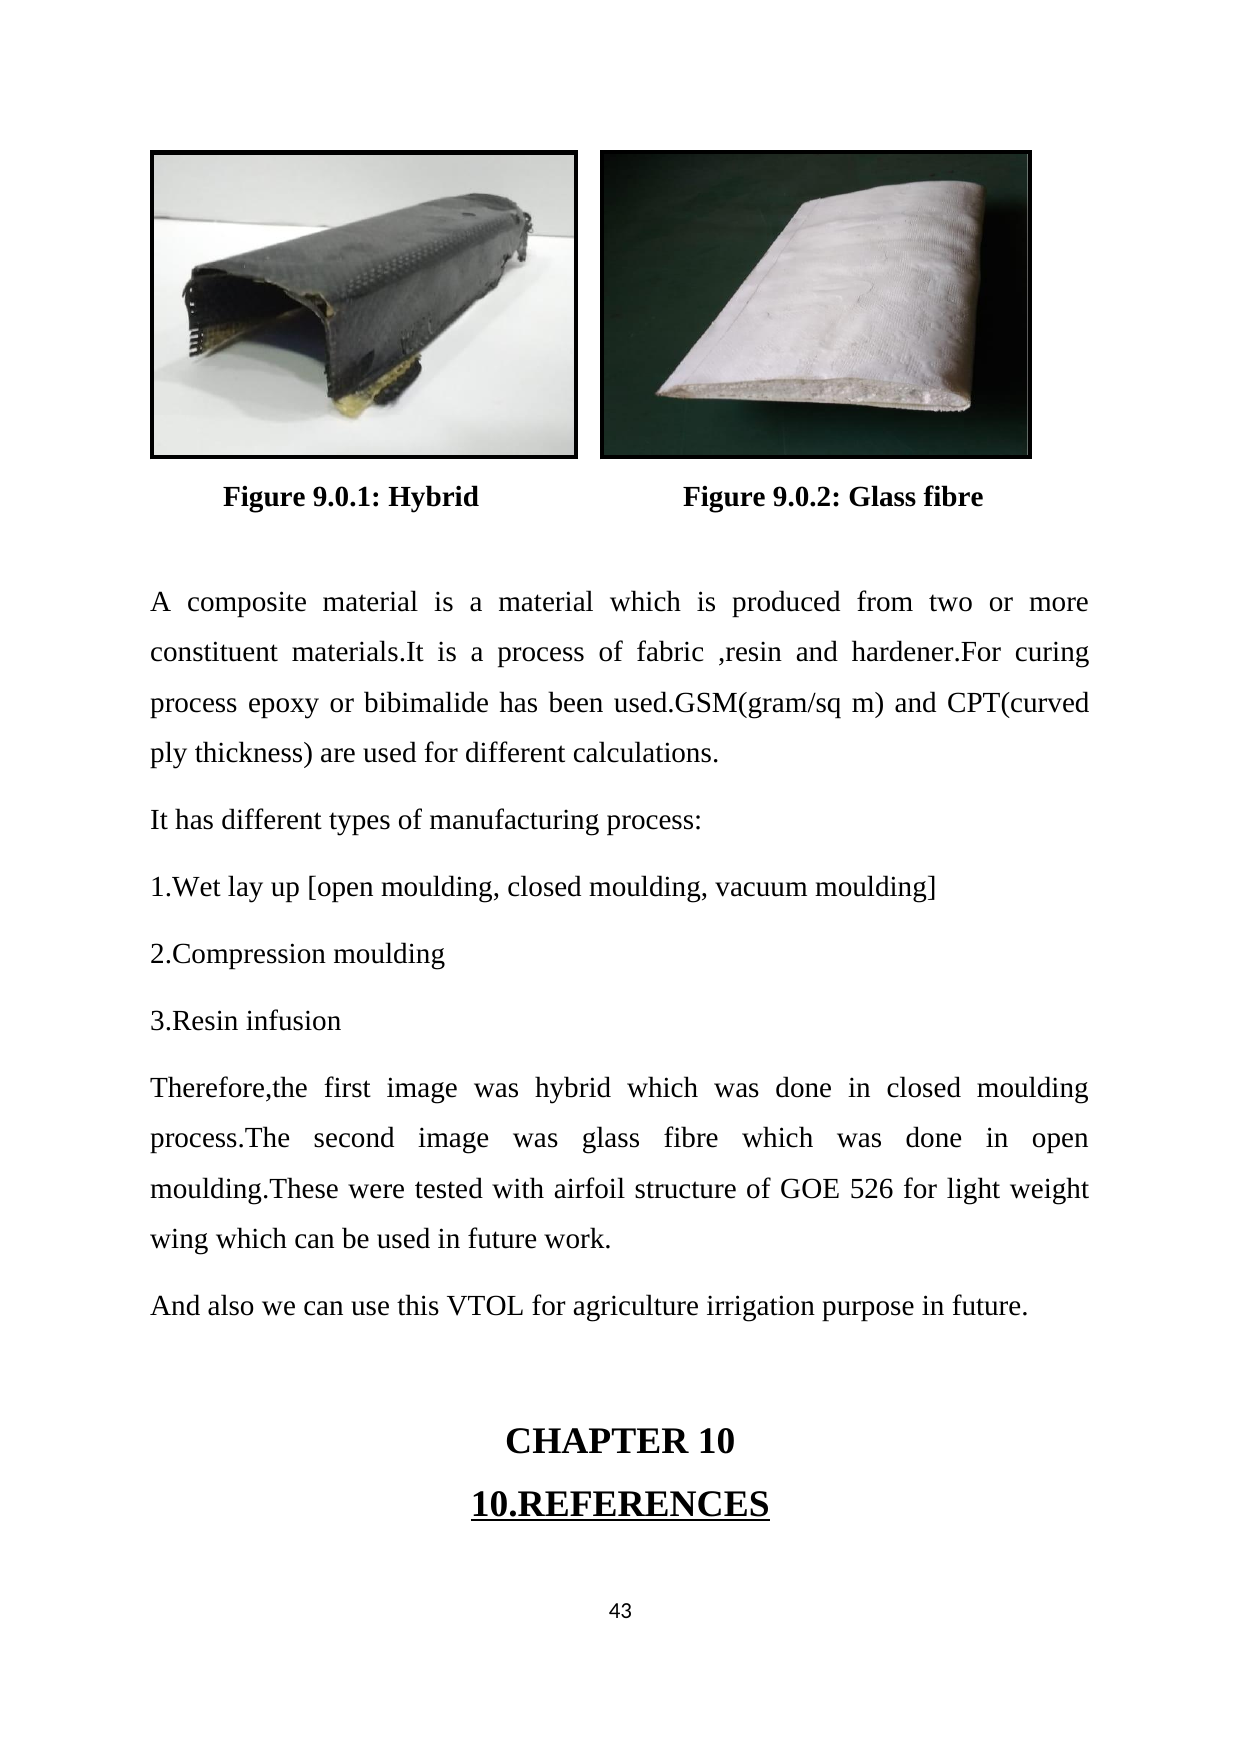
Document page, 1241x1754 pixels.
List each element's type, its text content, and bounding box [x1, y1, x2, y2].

text Therefore,the first image was hybrid which was done in closed moulding process.The second image was glass fibre which was done in open moulding.These were tested with airfoil structure of GOE 526 for light weight wing which can be used in future work. [150, 1070, 1090, 1254]
text 10.REFERENCES [150, 1481, 1090, 1524]
text A composite material is a material which is produced from two or more constituent materials.It is a process of fabric ,resin and hardener.For curing process epoxy or bibimalide has been used.GSM(gram/sq m) and CPT(curved ply thickness) are used for different calculations. [150, 584, 1090, 769]
text 3.Resin infusion [150, 1003, 1090, 1037]
text And also we can use this VTOL for agriculture irrigation purpose in future. [150, 1288, 1090, 1322]
text Figure 9.0.1: Hybrid Figure 9.0.2: Glass fibre [150, 479, 1090, 512]
picture [154, 155, 574, 455]
text 1.Wet lay up [open moulding, closed moulding, vacuum moulding] [150, 869, 1090, 903]
text 2.Compression moulding [150, 936, 1090, 970]
text It has different types of manufacturing process: [150, 802, 1090, 836]
picture [604, 154, 1028, 455]
text CHAPTER 10 [150, 1418, 1090, 1461]
